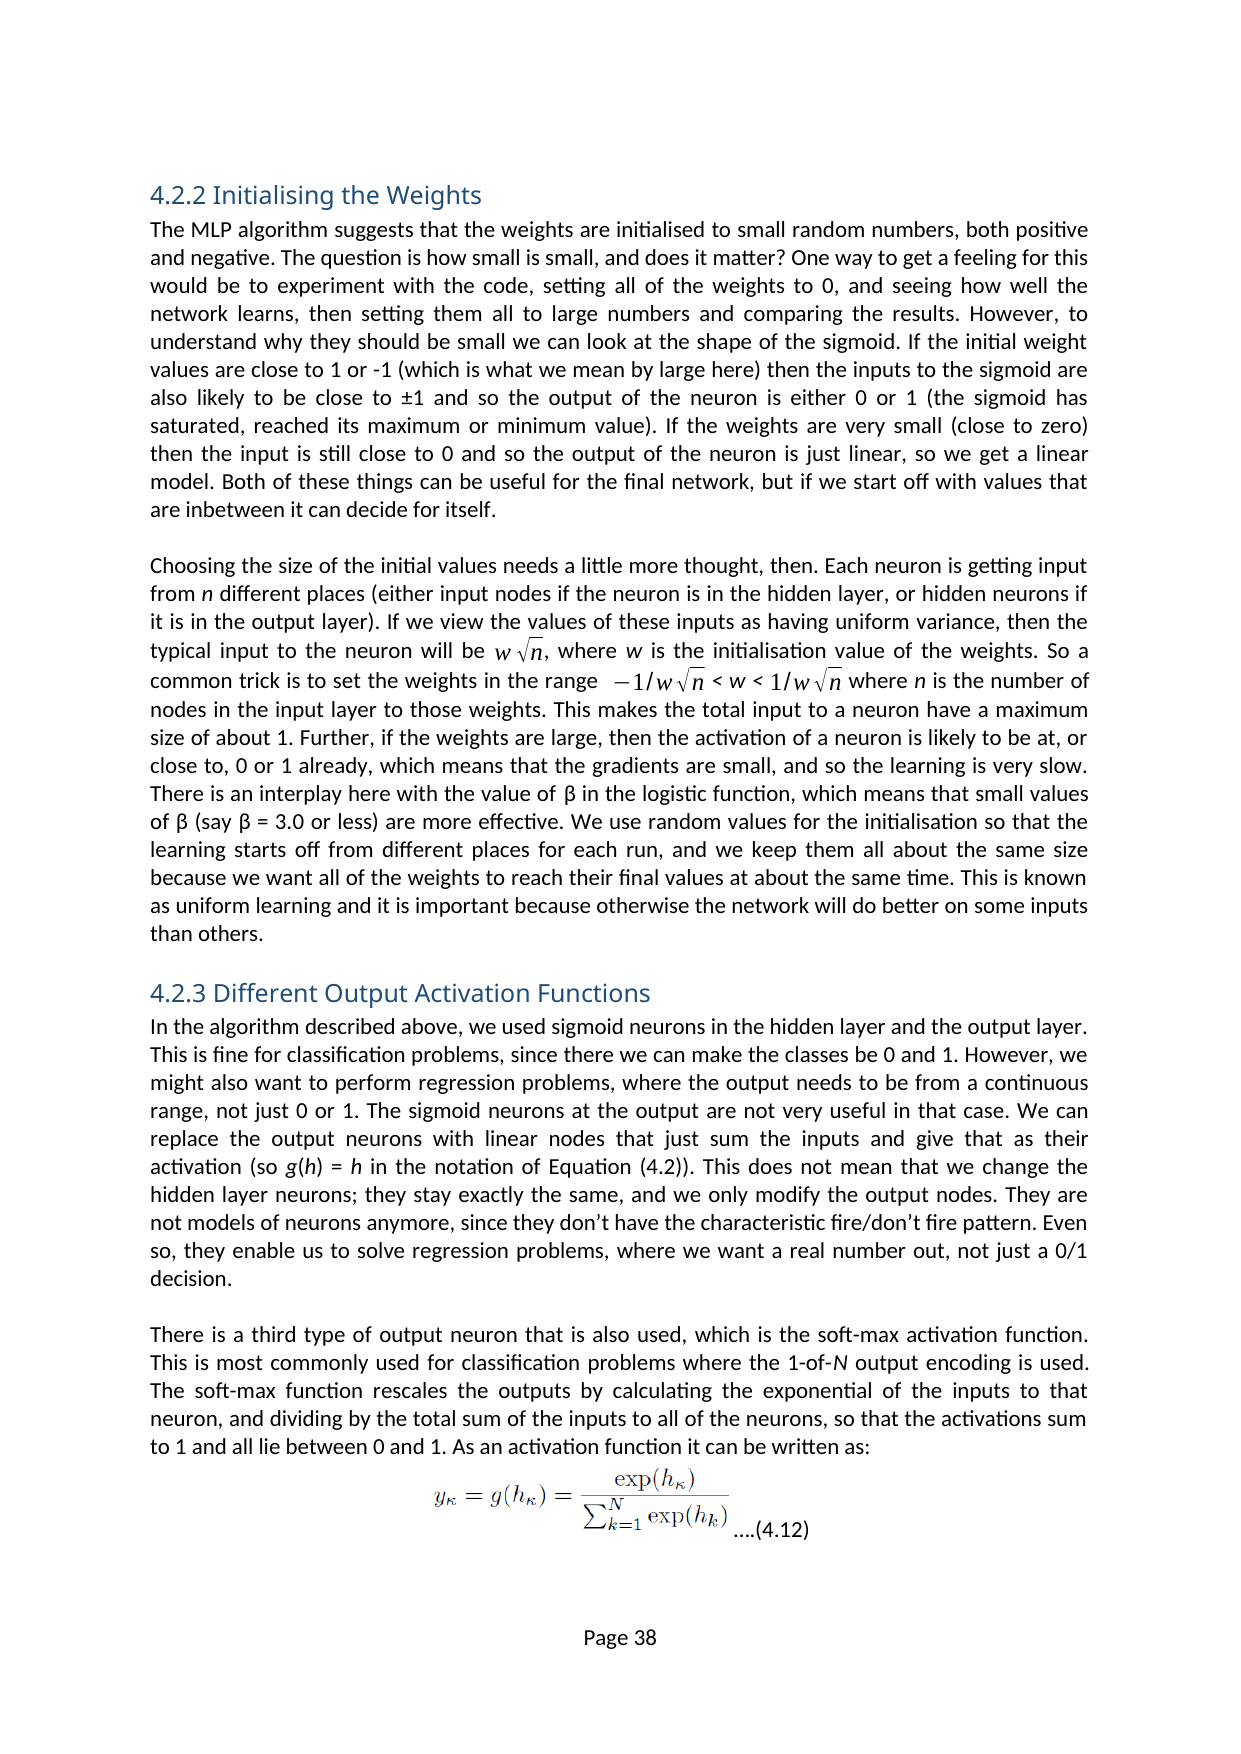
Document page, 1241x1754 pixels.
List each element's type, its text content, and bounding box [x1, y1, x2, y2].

subtitle 4.2.3 Different Output Activation Functions [150, 975, 1090, 1009]
text Choosing the size of the initial values needs a little more thought, then. Each neuron is getting input from n different places (either input nodes if the neuron is in the hidden layer, or hidden neurons if it is in the output layer). If we view the values of these inputs as having uniform variance, then the typical input to the neuron will be , where w is the initialisation value of the weights. So a common trick is to set the weights in the range < w < where n is the number of nodes in the input layer to those weights. This makes the total input to a neuron have a maximum size of about 1. Further, if the weights are large, then the activation of a neuron is likely to be at, or close to, 0 or 1 already, which means that the gradients are small, and so the learning is very slow. There is an interplay here with the value of β in the logistic function, which means that small values of β (say β = 3.0 or less) are more effective. We use random values for the initialisation so that the learning starts off from different places for each run, and we keep them all about the same size because we want all of the weights to reach their final values at about the same time. This is known as uniform learning and it is important because otherwise the network will do better on some inputs than others. [150, 551, 1090, 947]
text In the algorithm described above, we used sigmoid neurons in the hidden layer and the output layer. This is fine for classification problems, since there we can make the classes be 0 and 1. However, we might also want to perform regression problems, where the output needs to be from a continuous range, not just 0 or 1. The sigmoid neurons at the output are not very useful in that case. We can replace the output neurons with linear nodes that just sum the inputs and give that as their activation (so g(h) = h in the notation of Equation (4.2)). This does not mean that we change the hidden layer neurons; they stay exactly the same, and we only modify the output nodes. They are not models of neurons anymore, since they don’t have the characteristic fire/don’t fire pattern. Even so, they enable us to solve regression problems, where we want a real number out, not just a 0/1 decision. [150, 1012, 1090, 1292]
text The MLP algorithm suggests that the weights are initialised to small random numbers, both positive and negative. The question is how small is small, and does it matter? One way to get a feeling for this would be to experiment with the code, setting all of the weights to 0, and seeing how well the network learns, then setting them all to large numbers and comparing the results. However, to understand why they should be small we can look at the shape of the sigmoid. If the initial weight values are close to 1 or -1 (which is what we mean by large here) then the inputs to the sigmoid are also likely to be close to ±1 and so the output of the neuron is either 0 or 1 (the sigmoid has saturated, reached its maximum or minimum value). If the weights are very small (close to zero) then the input is still close to 0 and so the output of the neuron is just linear, so we get a linear model. Both of these things can be useful for the final network, but if we start off with values that are inbetween it can decide for itself. [150, 215, 1090, 523]
text There is a third type of output neuron that is also used, which is the soft-max activation function. This is most commonly used for classification problems where the 1-of-N output encoding is used. The soft-max function rescales the outputs by calculating the exponential of the inputs to that neuron, and dividing by the total sum of the inputs to all of the neurons, so that the activations sum to 1 and all lie between 0 and 1. As an activation function it can be written as: [150, 1320, 1090, 1460]
subtitle 4.2.2 Initialising the Weights [150, 178, 1090, 212]
picture [430, 1460, 734, 1538]
